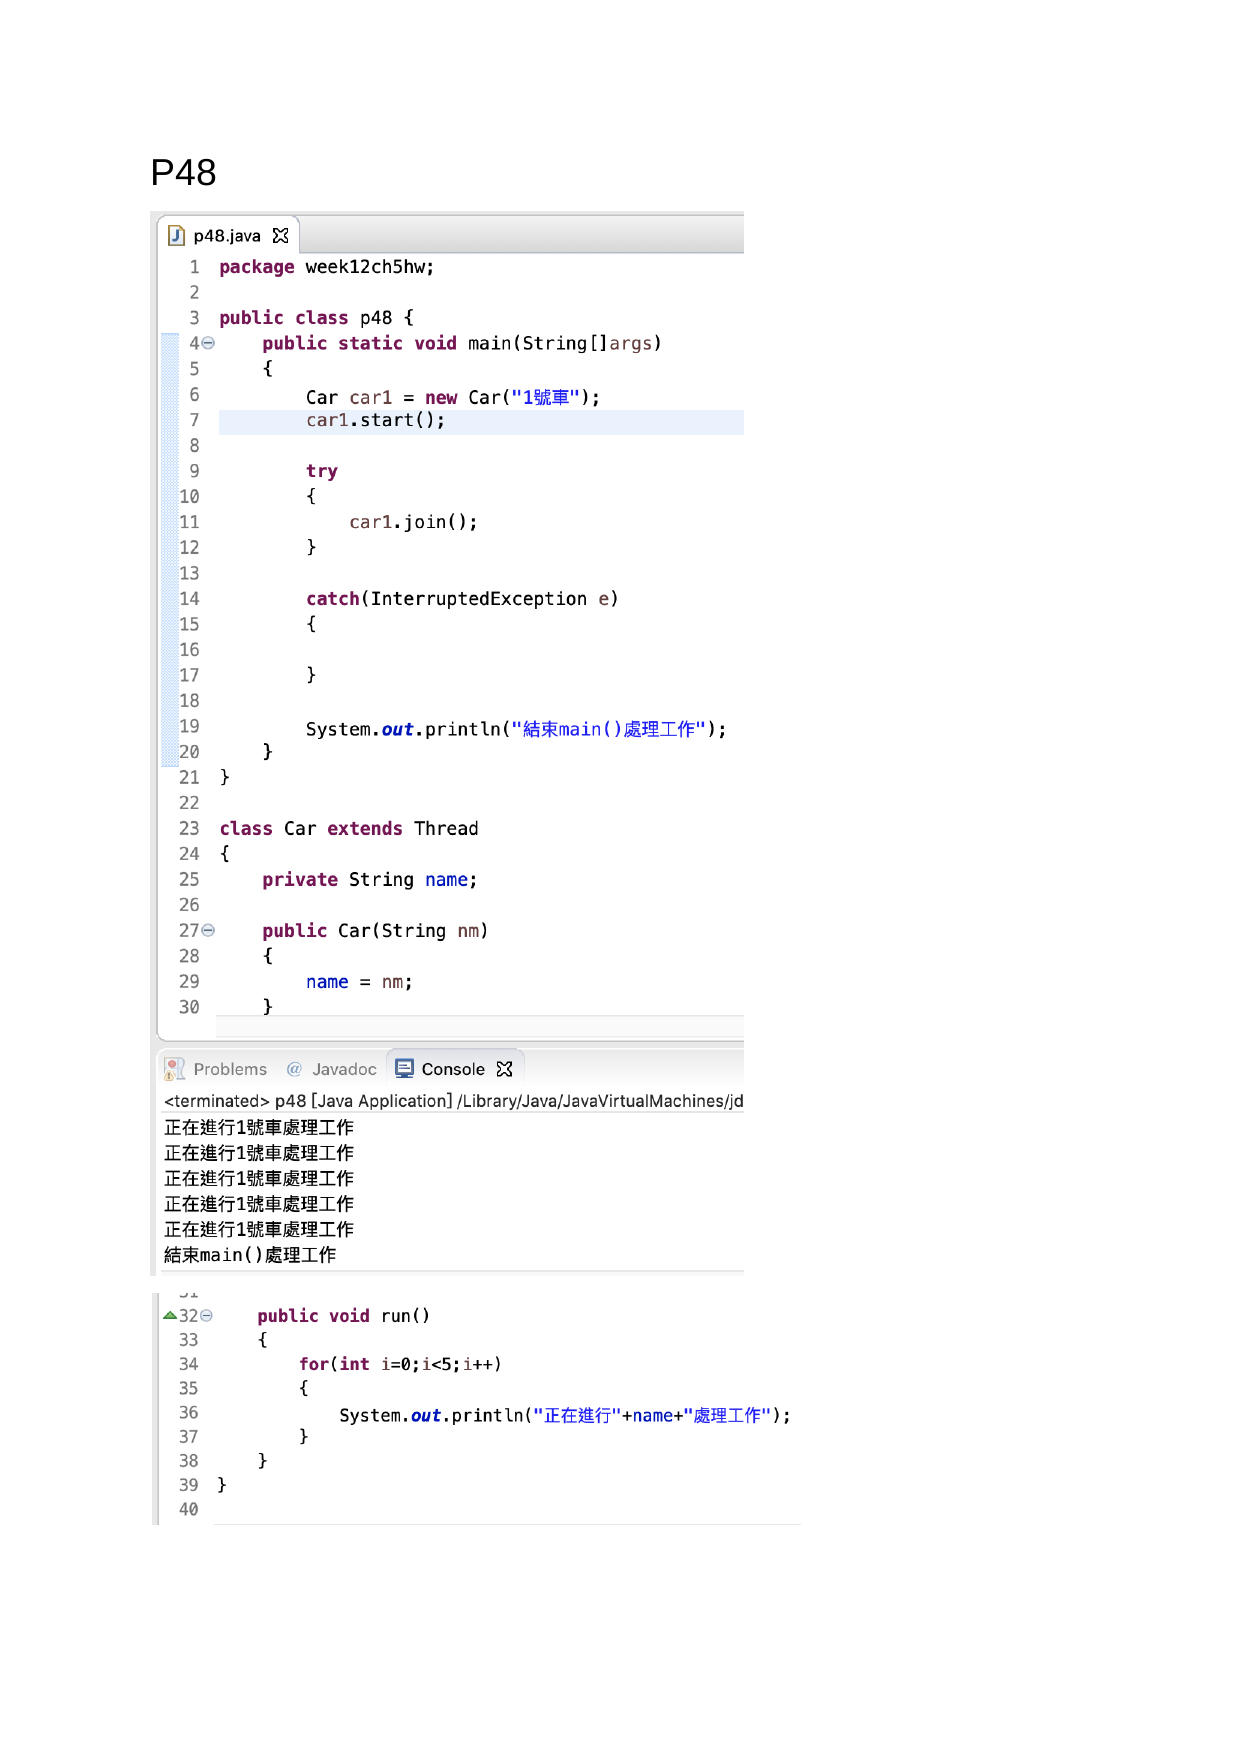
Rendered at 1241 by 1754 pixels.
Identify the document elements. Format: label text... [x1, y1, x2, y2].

text P48 [150, 150, 1090, 193]
picture [150, 1293, 801, 1525]
picture [150, 211, 744, 1276]
